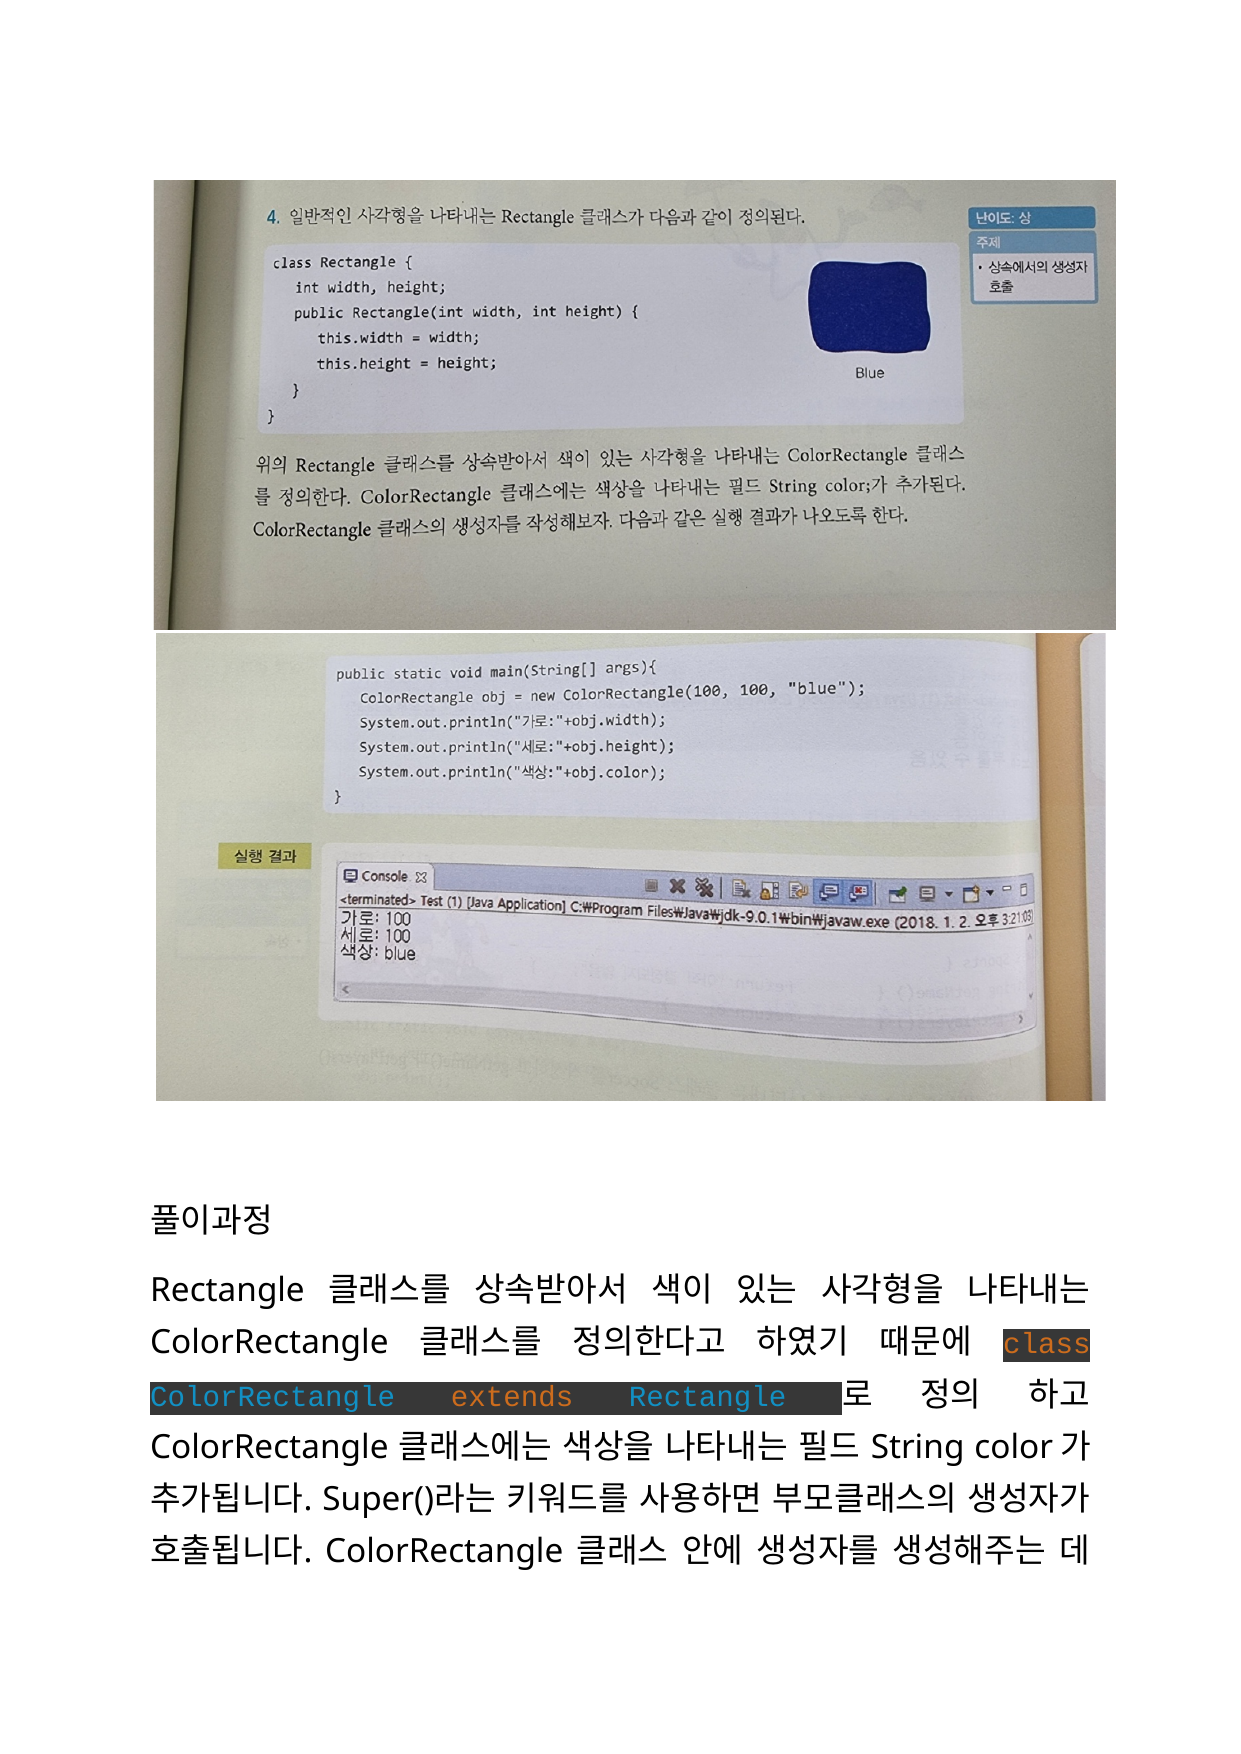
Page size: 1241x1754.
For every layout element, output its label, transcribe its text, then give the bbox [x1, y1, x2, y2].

picture [157, 633, 1105, 1101]
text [150, 1263, 1090, 1572]
text 풀이과정 [150, 1194, 1090, 1242]
picture [155, 180, 1116, 630]
